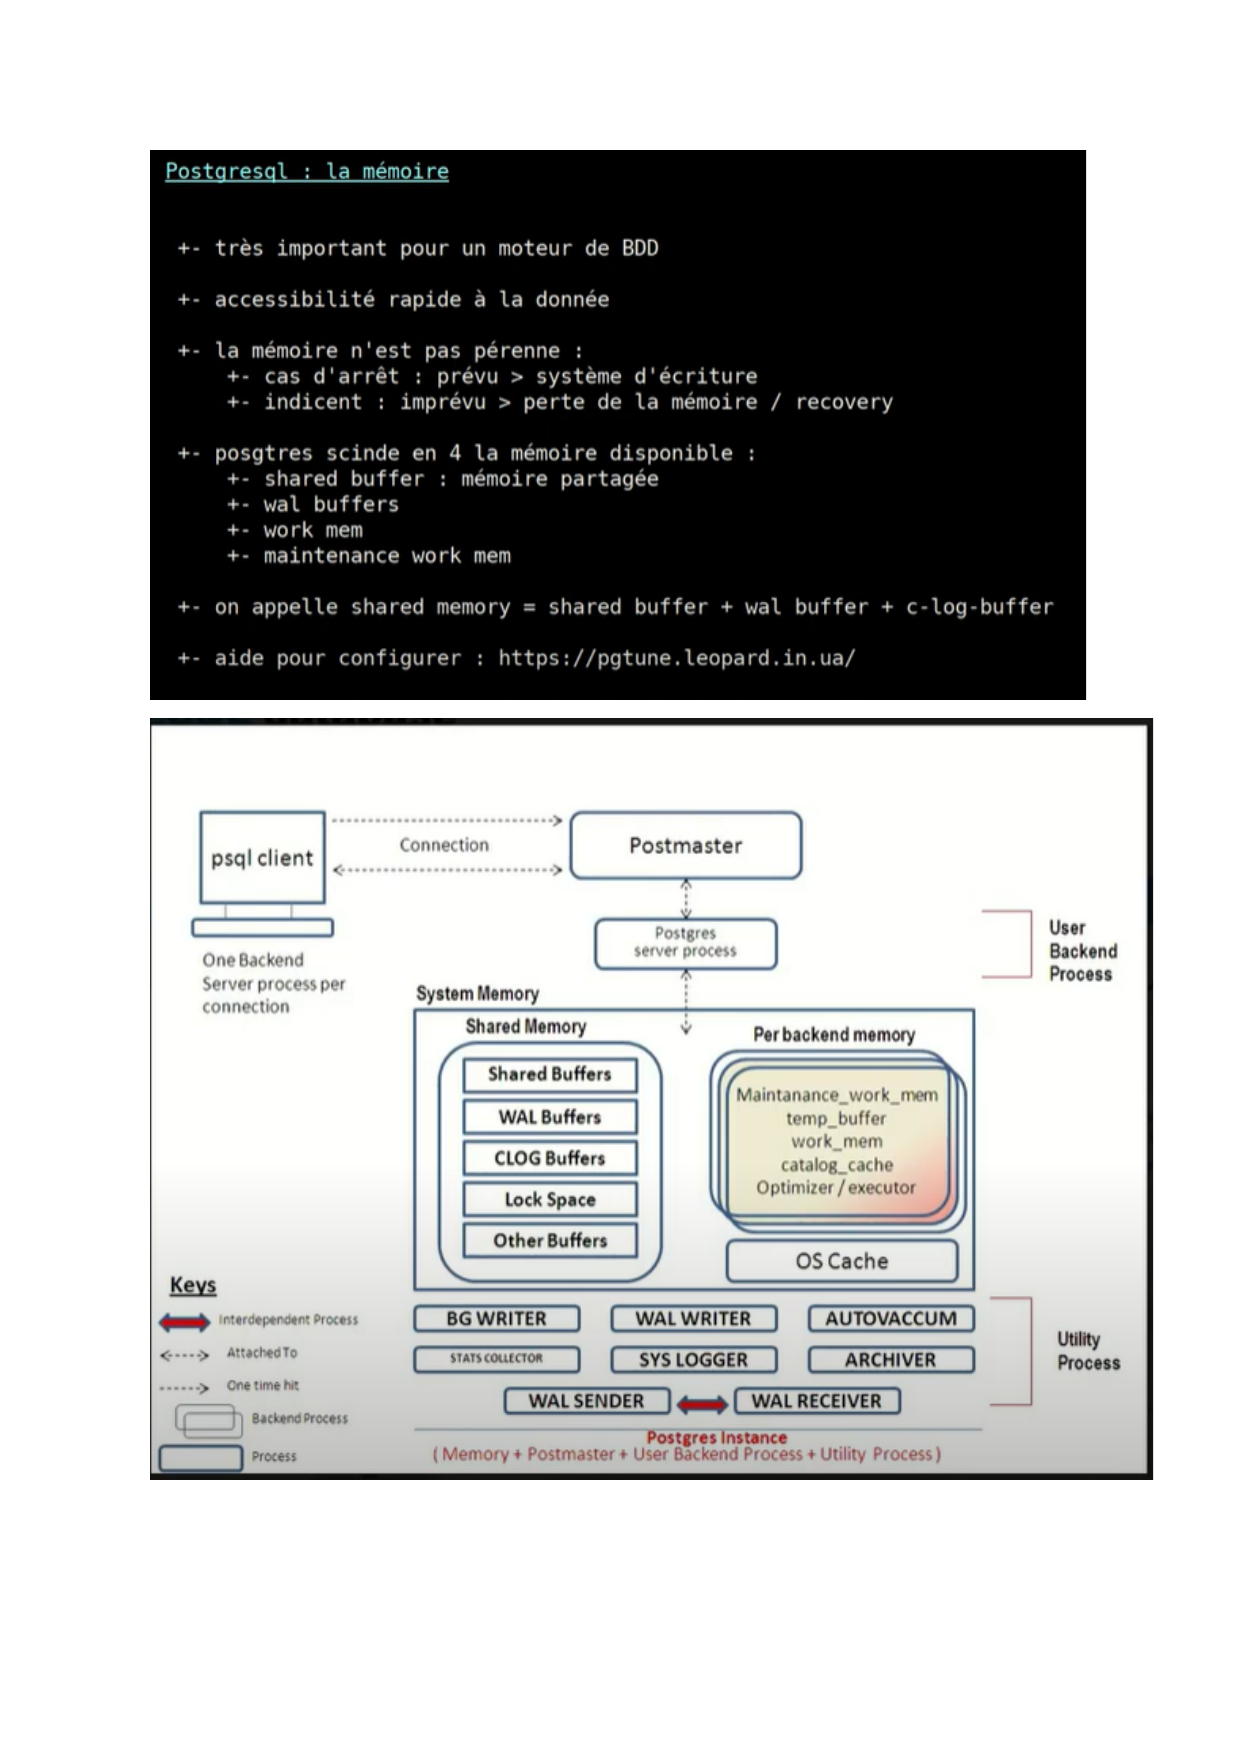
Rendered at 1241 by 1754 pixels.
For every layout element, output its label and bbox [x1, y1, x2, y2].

picture [150, 718, 1154, 1480]
picture [150, 150, 1087, 700]
